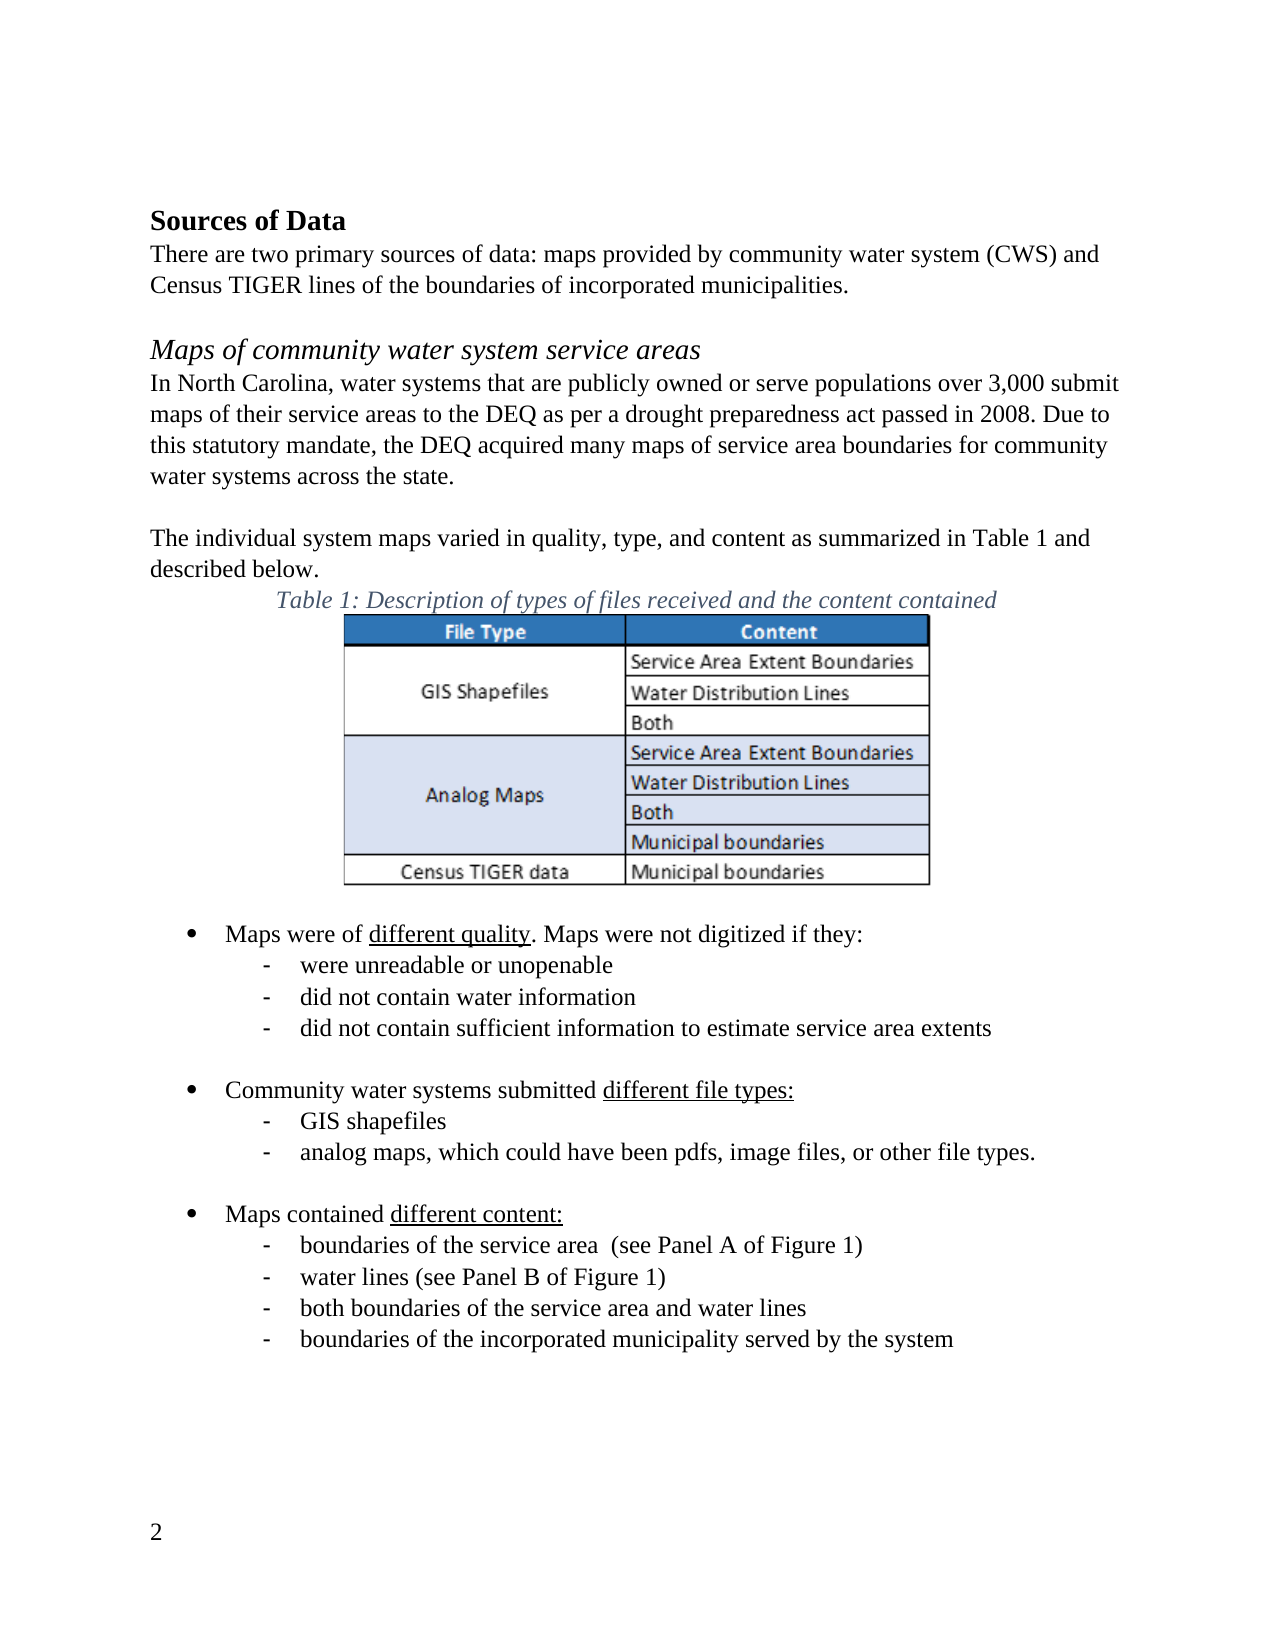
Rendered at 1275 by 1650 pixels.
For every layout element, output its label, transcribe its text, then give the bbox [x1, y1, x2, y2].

text In North Carolina, water systems that are publicly owned or serve populations over 3,000 submit maps of their service areas to the DEQ as per a drought preparedness act passed in 2008. Due to this statutory mandate, the DEQ acquired many maps of service area boundaries for community water systems across the state. [150, 368, 1125, 490]
list boundaries of the incorporated municipality served by the system [262, 1324, 1125, 1353]
text Table 1: Description of types of files received and the content contained [150, 586, 1125, 614]
subtitle Maps of community water system service areas [150, 332, 1125, 366]
list Community water systems submitted different file types: [187, 1075, 1125, 1104]
text There are two primary sources of data: maps provided by community water system (CWS) and Census TIGER lines of the boundaries of incorporated municipalities. [150, 239, 1125, 299]
list were unreadable or unopenable [262, 951, 1125, 979]
list water lines (see Panel B of Figure 1) [262, 1262, 1125, 1290]
subtitle Sources of Data [150, 203, 1125, 236]
list analog maps, which could have been pdfs, image files, or other file types. [262, 1137, 1125, 1166]
list did not contain sufficient information to estimate service area extents [262, 1013, 1125, 1042]
list did not contain water information [262, 982, 1125, 1011]
list Maps contained different content: [187, 1199, 1125, 1228]
list both boundaries of the service area and water lines [262, 1293, 1125, 1322]
list Maps were of different quality. Maps were not digitized if they: [187, 919, 1125, 948]
list GIS shapefiles [262, 1106, 1125, 1135]
list boundaries of the service area (see Panel A of Figure 1) [262, 1230, 1125, 1259]
picture [343, 614, 932, 887]
text The individual system maps varied in quality, type, and content as summarized in Table 1 and described below. [150, 523, 1125, 583]
